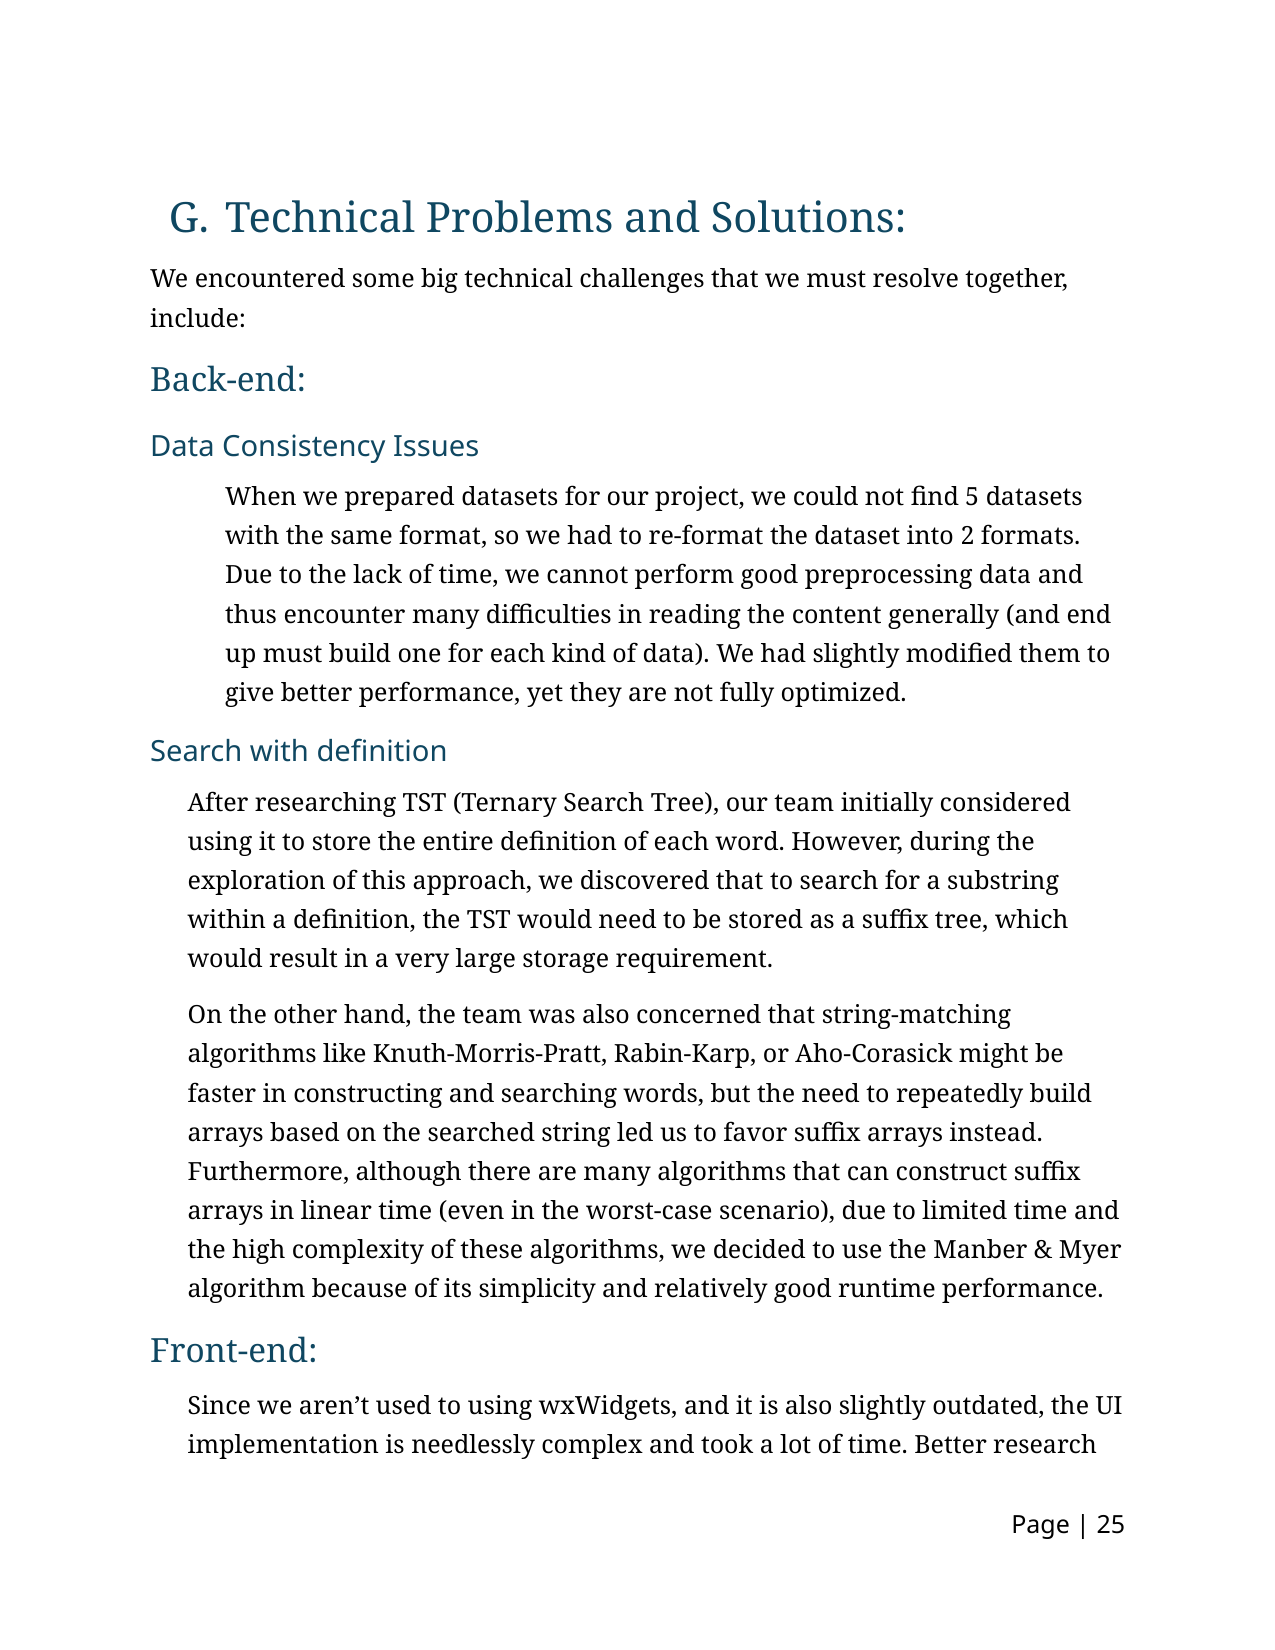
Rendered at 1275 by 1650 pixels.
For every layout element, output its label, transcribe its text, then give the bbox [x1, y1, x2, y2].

text We encountered some big technical challenges that we must resolve together, include: [150, 261, 1125, 334]
subtitle Technical Problems and Solutions: [169, 187, 1125, 244]
subtitle Back-end: [150, 356, 1125, 401]
subtitle Front-end: [150, 1327, 1125, 1372]
text On the other hand, the team was also concerned that string-matching algorithms like Knuth-Morris-Pratt, Rabin-Karp, or Aho-Corasick might be faster in constructing and searching words, but the need to repeatedly build arrays based on the searched string led us to favor suffix arrays instead. Furthermore, although there are many algorithms that can construct suffix arrays in linear time (even in the worst-case scenario), due to limited time and the high complexity of these algorithms, we decided to use the Manber & Myer algorithm because of its simplicity and relatively good runtime performance. [187, 997, 1125, 1305]
subtitle Search with definition [150, 731, 1125, 770]
text After researching TST (Ternary Search Tree), our team initially considered using it to store the entire definition of each word. However, during the exploration of this approach, we discovered that to search for a substring within a definition, the TST would need to be stored as a suffix tree, which would result in a very large storage requirement. [187, 784, 1125, 975]
subtitle Data Consistency Issues [150, 425, 1125, 464]
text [187, 1387, 1125, 1461]
text When we prepared datasets for our project, we could not find 5 datasets with the same format, so we had to re-format the dataset into 2 formats. Due to the lack of time, we cannot perform good preprocessing data and thus encounter many difficulties in reading the content generally (and end up must build one for each kind of data). We had slightly modified them to give better performance, yet they are not fully optimized. [225, 479, 1125, 709]
